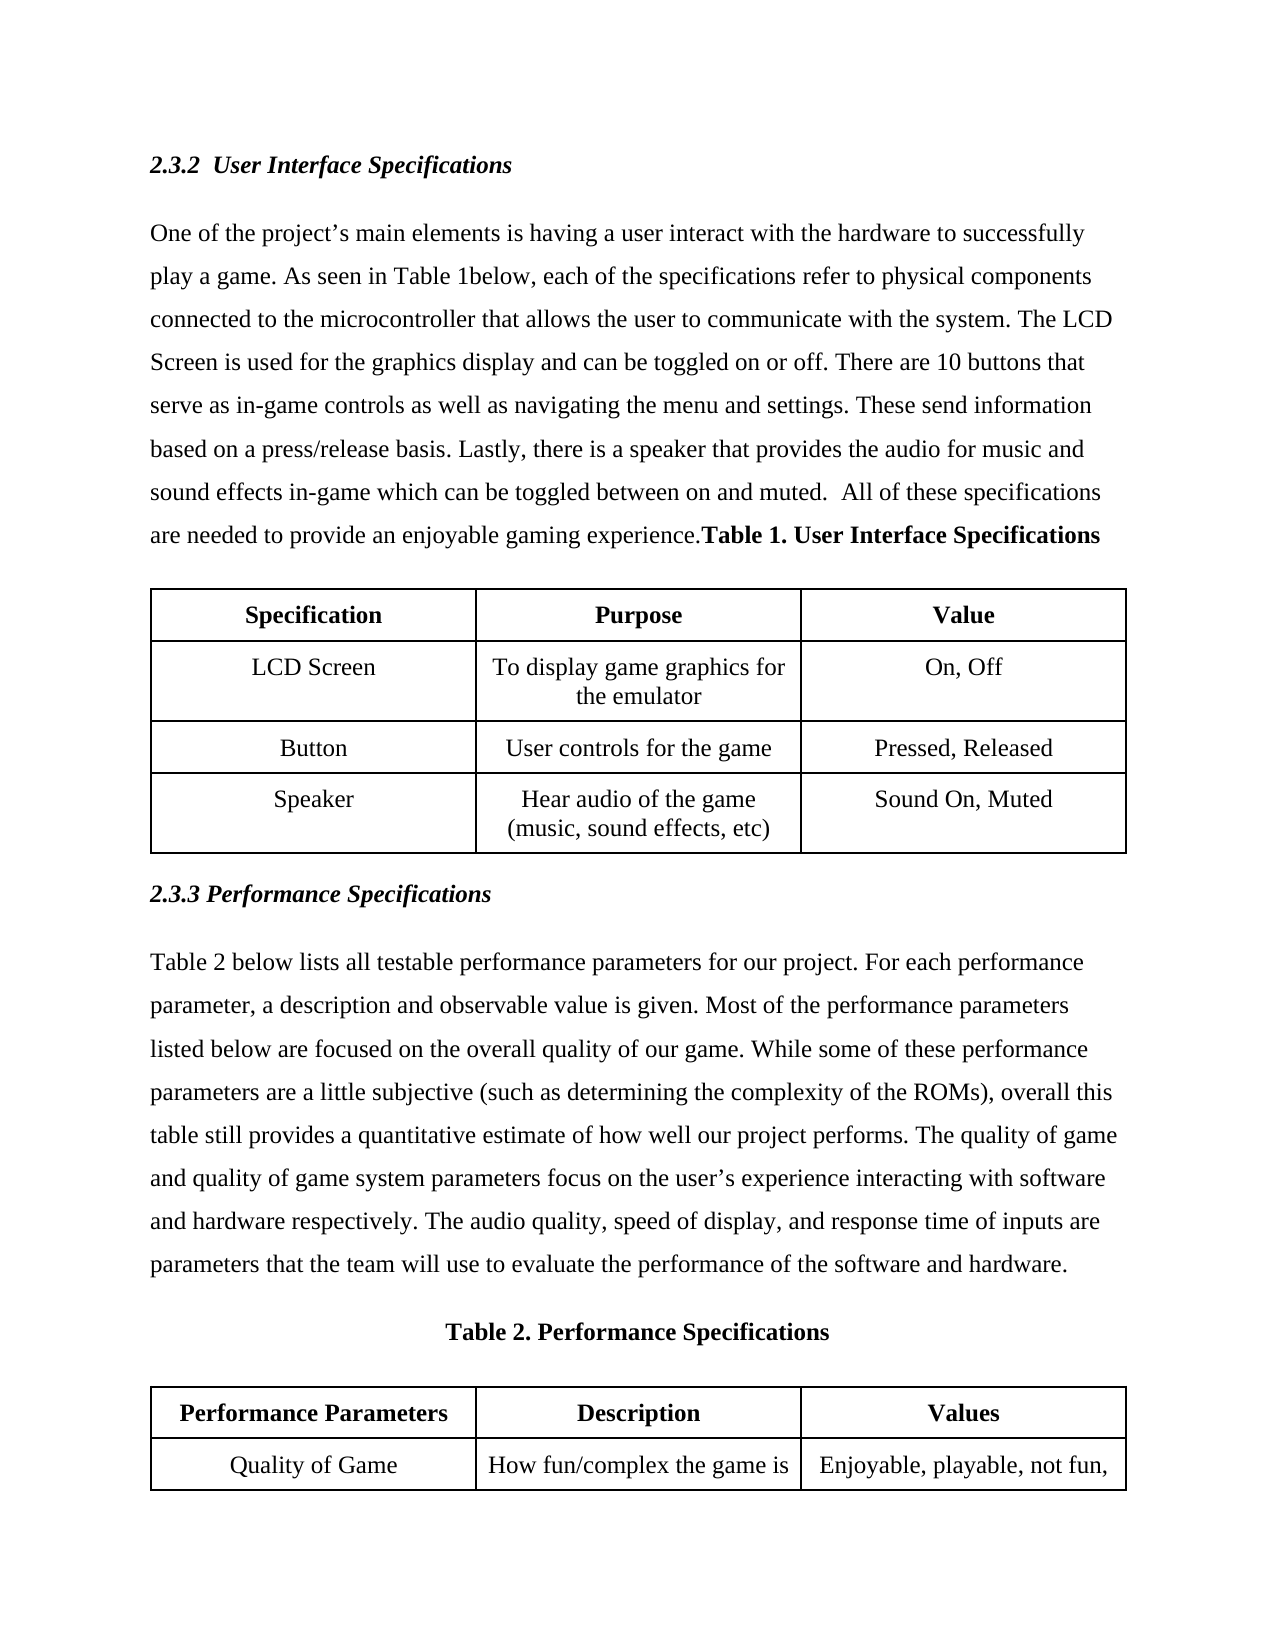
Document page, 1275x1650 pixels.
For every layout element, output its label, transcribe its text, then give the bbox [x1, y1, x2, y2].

table_header Values [802, 1388, 1125, 1437]
text Table 2. Performance Specifications [150, 1317, 1125, 1346]
table_cell Pressed, Released [802, 722, 1125, 772]
table_header Specification [152, 590, 475, 640]
text 2.3.3 Performance Specifications [150, 879, 1125, 908]
table_cell Sound On, Muted [802, 774, 1125, 852]
table_header Value [802, 590, 1125, 640]
text 2.3.2 User Interface Specifications [150, 150, 1125, 179]
table_cell User controls for the game [477, 722, 800, 772]
table_header Description [477, 1388, 800, 1437]
table_cell On, Off [802, 642, 1125, 720]
table_cell Hear audio of the game (music, sound effects, etc) [477, 774, 800, 852]
table_header Purpose [477, 590, 800, 640]
table_cell Quality of Game [152, 1439, 475, 1489]
table_cell To display game graphics for the emulator [477, 642, 800, 720]
table_cell LCD Screen [152, 642, 475, 720]
text One of the project’s main elements is having a user interact with the hardware to successfully play a game. As seen in Table 1below, each of the specifications refer to physical components connected to the microcontroller that allows the user to communicate with the system. The LCD Screen is used for the graphics display and can be toggled on or off. There are 10 buttons that serve as in-game controls as well as navigating the menu and settings. These send information based on a press/release basis. Lastly, there is a speaker that provides the audio for music and sound effects in-game which can be toggled between on and muted. All of these specifications are needed to provide an enjoyable gaming experience.Table 1. User Interface Specifications [150, 218, 1125, 549]
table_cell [477, 1439, 800, 1489]
table_cell Button [152, 722, 475, 772]
table_cell Speaker [152, 774, 475, 852]
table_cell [802, 1439, 1125, 1489]
table_header Performance Parameters [152, 1388, 475, 1437]
text Table 2 below lists all testable performance parameters for our project. For each performance parameter, a description and observable value is given. Most of the performance parameters listed below are focused on the overall quality of our game. While some of these performance parameters are a little subjective (such as determining the complexity of the ROMs), overall this table still provides a quantitative estimate of how well our project performs. The quality of game and quality of game system parameters focus on the user’s experience interacting with software and hardware respectively. The audio quality, speed of display, and response time of inputs are parameters that the team will use to evaluate the performance of the software and hardware. [150, 947, 1125, 1278]
